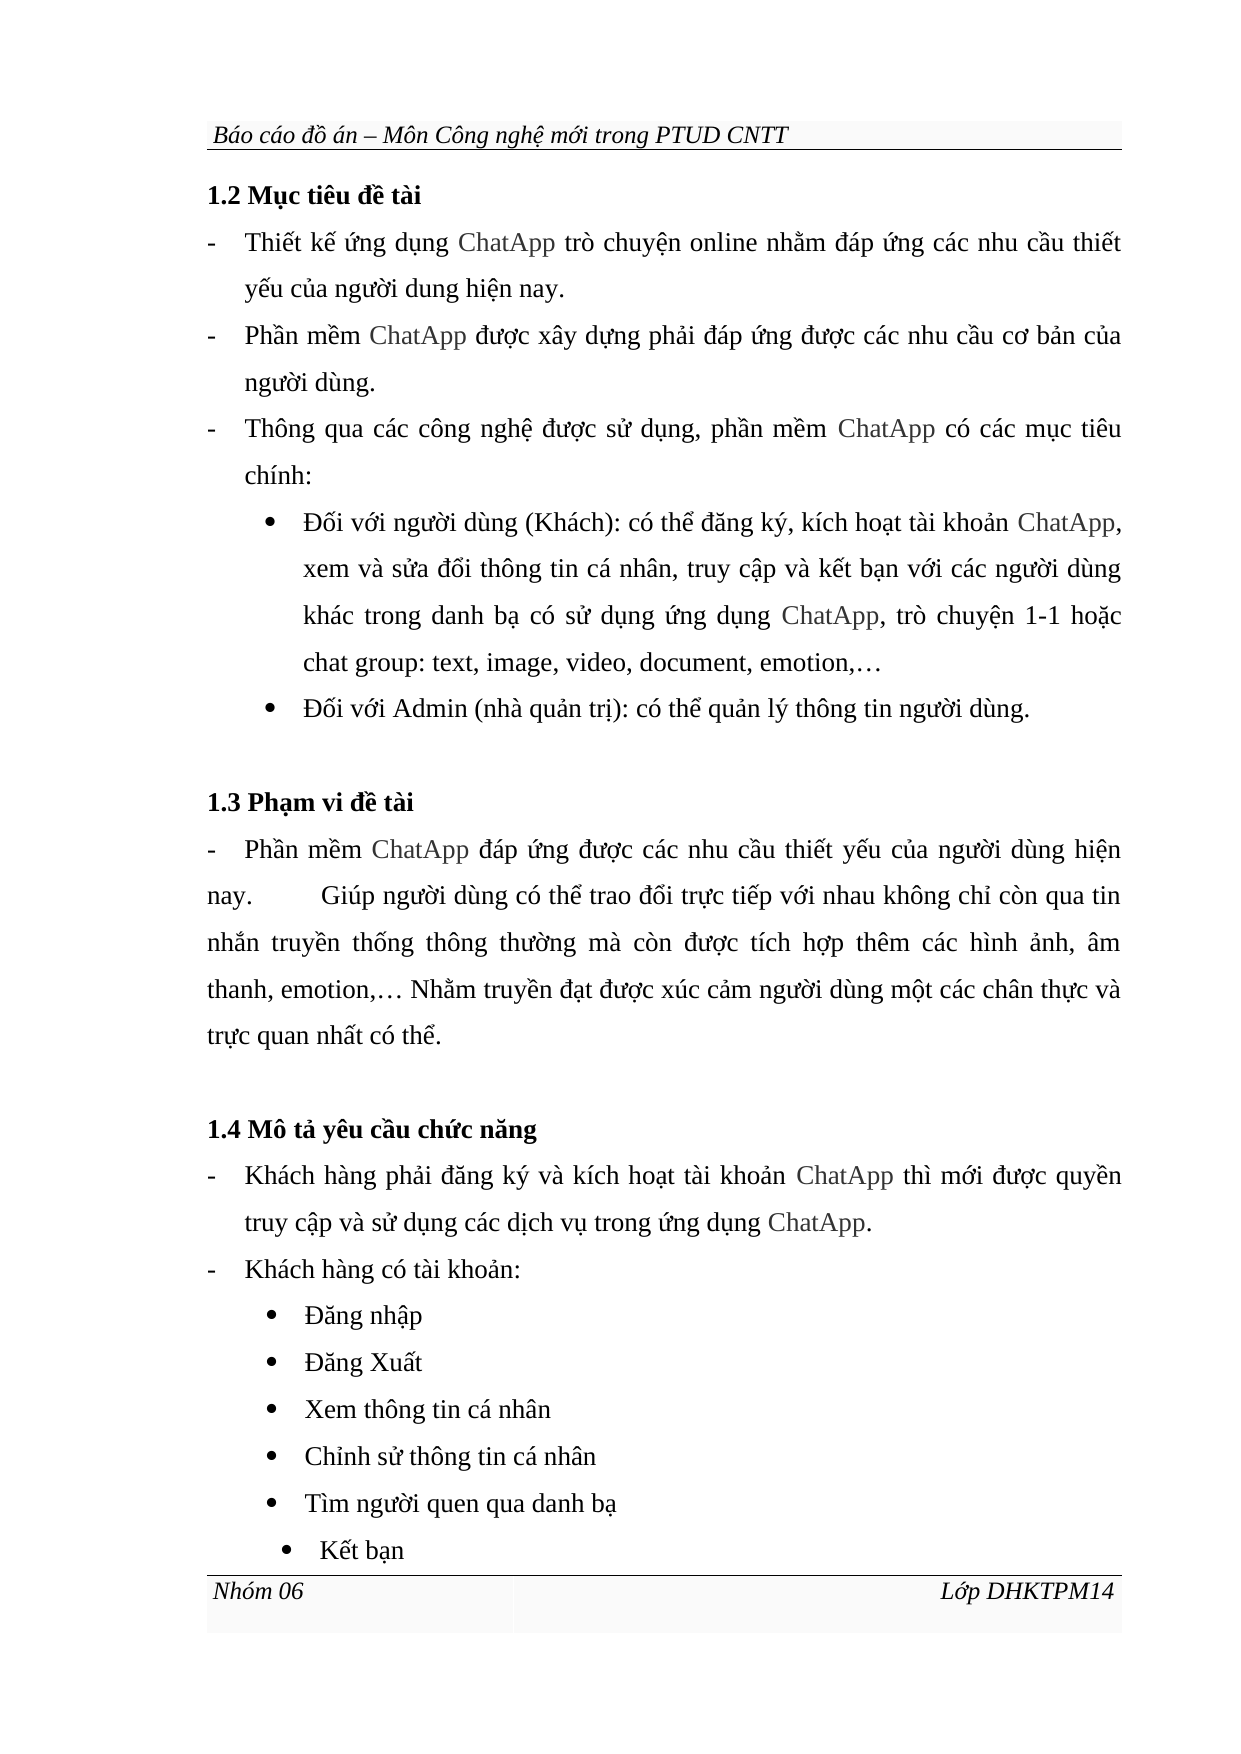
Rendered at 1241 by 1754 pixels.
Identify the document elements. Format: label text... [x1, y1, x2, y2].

list Thiết kế ứng dụng ChatApp trò chuyện online nhằm đáp ứng các nhu cầu thiết yếu của người dung hiện nay. [207, 226, 1122, 303]
text - Phần mềm ChatApp đáp ứng được các nhu cầu thiết yếu của người dùng hiện nay. Giúp người dùng có thể trao đổi trực tiếp với nhau không chỉ còn qua tin nhắn truyền thống thông thường mà còn được tích hợp thêm các hình ảnh, âm thanh, emotion,… Nhằm truyền đạt được xúc cảm người dùng một các chân thực và trực quan nhất có thể. [207, 833, 1122, 1051]
list Xem thông tin cá nhân [267, 1393, 1122, 1424]
list Khách hàng có tài khoản: [207, 1253, 1122, 1284]
list Thông qua các công nghệ được sử dụng, phần mềm ChatApp có các mục tiêu chính: [207, 412, 1122, 490]
list Tìm người quen qua danh bạ [267, 1487, 1122, 1518]
subtitle Mô tả yêu cầu chức năng [207, 1113, 1122, 1144]
list Đăng nhập [267, 1299, 1122, 1331]
list Đối với người dùng (Khách): có thể đăng ký, kích hoạt tài khoản ChatApp, xem và sửa đổi thông tin cá nhân, truy cập và kết bạn với các người dùng khác trong danh bạ có sử dụng ứng dụng ChatApp, trò chuyện 1-1 hoặc chat group: text, image, video, document, emotion,… [265, 506, 1122, 677]
subtitle Mục tiêu đề tài [207, 179, 1122, 210]
list Kết bạn [282, 1534, 1122, 1565]
list Khách hàng phải đăng ký và kích hoạt tài khoản ChatApp thì mới được quyền truy cập và sử dụng các dịch vụ trong ứng dụng ChatApp. [207, 1159, 1122, 1237]
list Đăng Xuất [267, 1346, 1122, 1377]
list Chỉnh sử thông tin cá nhân [267, 1440, 1122, 1471]
list Đối với Admin (nhà quản trị): có thể quản lý thông tin người dùng. [265, 692, 1122, 724]
list Phần mềm ChatApp được xây dựng phải đáp ứng được các nhu cầu cơ bản của người dùng. [207, 319, 1122, 397]
subtitle Phạm vi đề tài [207, 786, 1122, 817]
